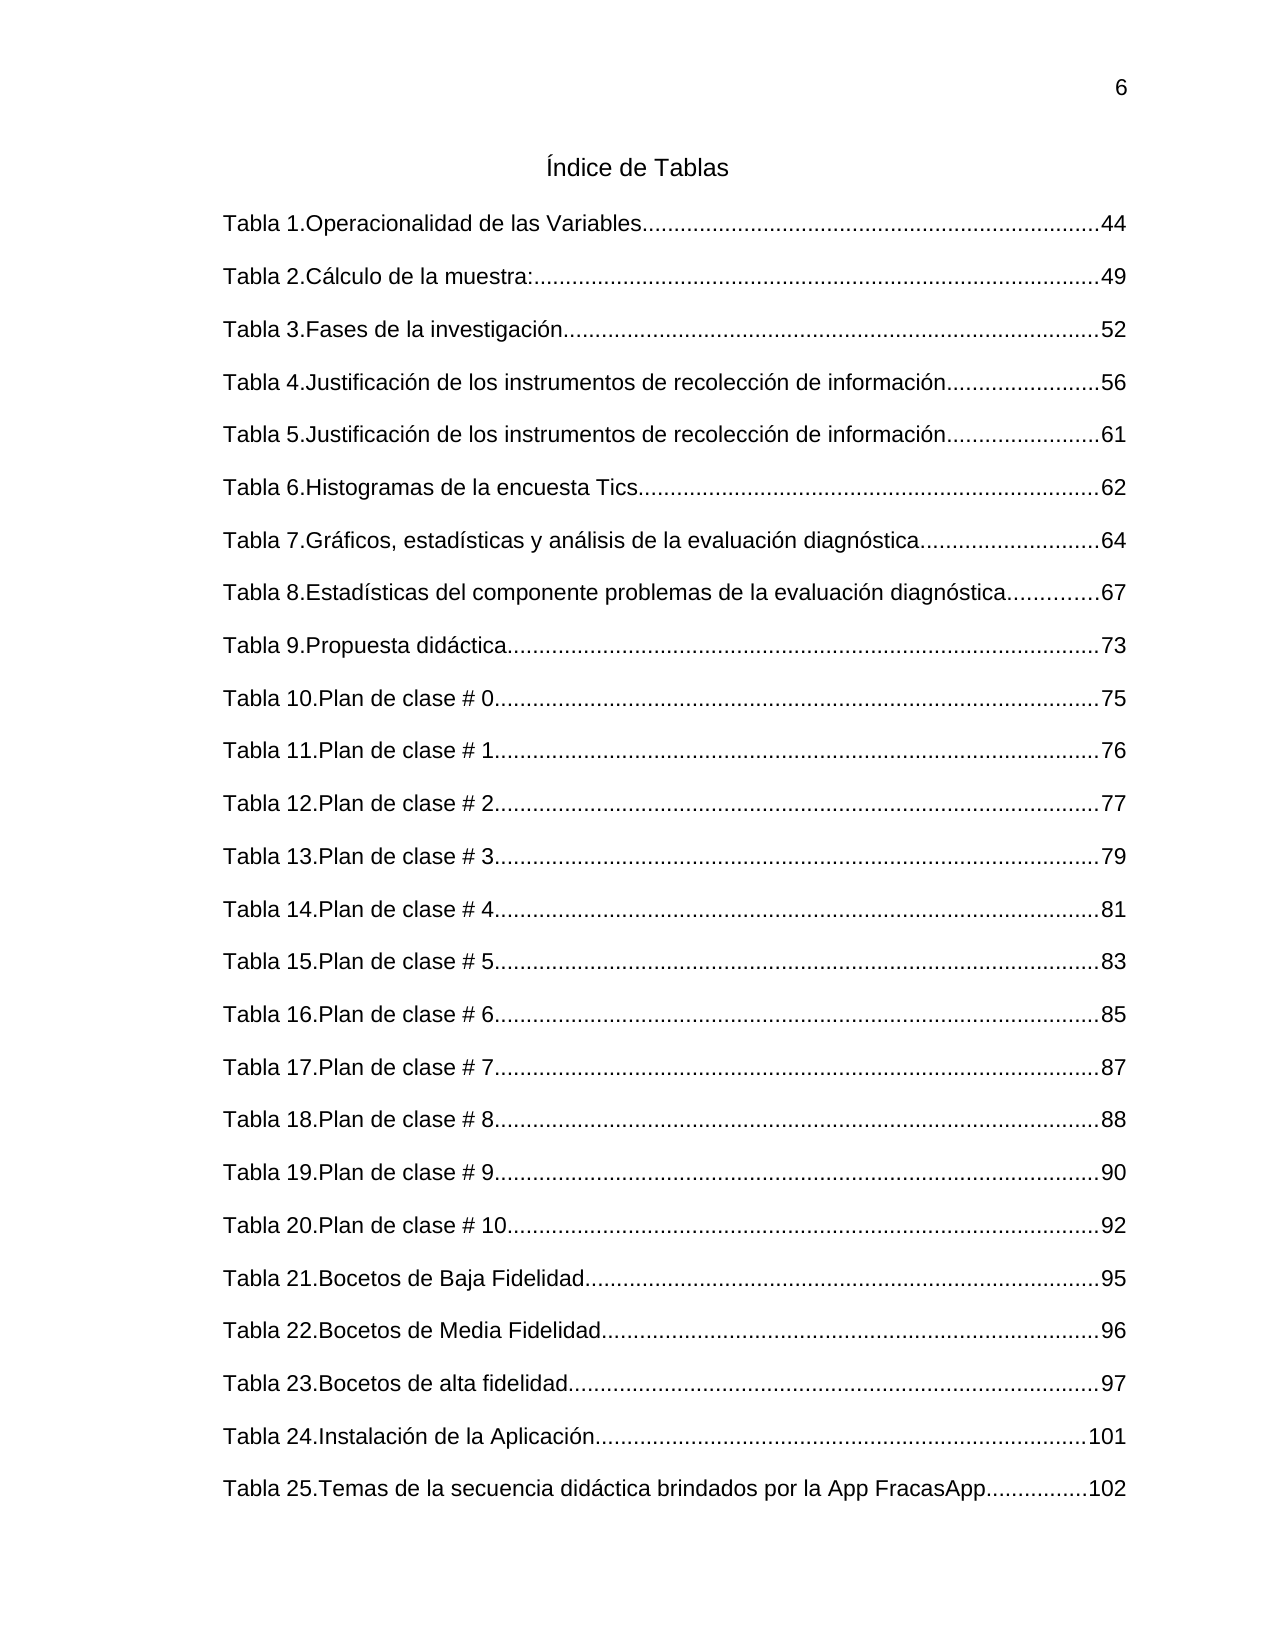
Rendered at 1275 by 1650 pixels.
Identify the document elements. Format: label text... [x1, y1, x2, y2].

text Tabla 18.Plan de clase # 8 88 [148, 1106, 1127, 1133]
text Tabla 12.Plan de clase # 2 77 [148, 790, 1127, 816]
text Tabla 7.Gráficos, estadísticas y análisis de la evaluación diagnóstica 64 [148, 527, 1127, 553]
text Tabla 16.Plan de clase # 6 85 [148, 1001, 1127, 1027]
text Tabla 19.Plan de clase # 9 90 [148, 1159, 1127, 1185]
text Índice de Tablas [148, 153, 1127, 182]
text Tabla 6.Histogramas de la encuesta Tics 62 [148, 474, 1127, 500]
text Tabla 1.Operacionalidad de las Variables 44 [148, 210, 1127, 237]
text Tabla 10.Plan de clase # 0 75 [148, 685, 1127, 711]
text Tabla 14.Plan de clase # 4 81 [148, 896, 1127, 922]
text Tabla 2.Cálculo de la muestra: 49 [148, 263, 1127, 289]
text Tabla 21.Bocetos de Baja Fidelidad 95 [148, 1264, 1127, 1291]
text Tabla 17.Plan de clase # 7 87 [148, 1054, 1127, 1080]
text Tabla 13.Plan de clase # 3 79 [148, 843, 1127, 869]
text Tabla 20.Plan de clase # 10. 92 [148, 1212, 1127, 1238]
text Tabla 24.Instalación de la Aplicación 101 [148, 1423, 1127, 1449]
text Tabla 8.Estadísticas del componente problemas de la evaluación diagnóstica 67 [148, 579, 1127, 606]
text Tabla 4.Justificación de los instrumentos de recolección de información 56 [148, 368, 1127, 395]
text Tabla 9.Propuesta didáctica 73 [148, 632, 1127, 658]
text Tabla 3.Fases de la investigación 52 [148, 316, 1127, 342]
text Tabla 5.Justificación de los instrumentos de recolección de información 61 [148, 421, 1127, 447]
text Tabla 11.Plan de clase # 1 76 [148, 737, 1127, 764]
text Tabla 22.Bocetos de Media Fidelidad 96 [148, 1317, 1127, 1343]
text Tabla 15.Plan de clase # 5 83 [148, 948, 1127, 974]
text Tabla 25.Temas de la secuencia didáctica brindados por la App FracasApp 102 [148, 1475, 1127, 1502]
text Tabla 23.Bocetos de alta fidelidad 97 [148, 1370, 1127, 1396]
